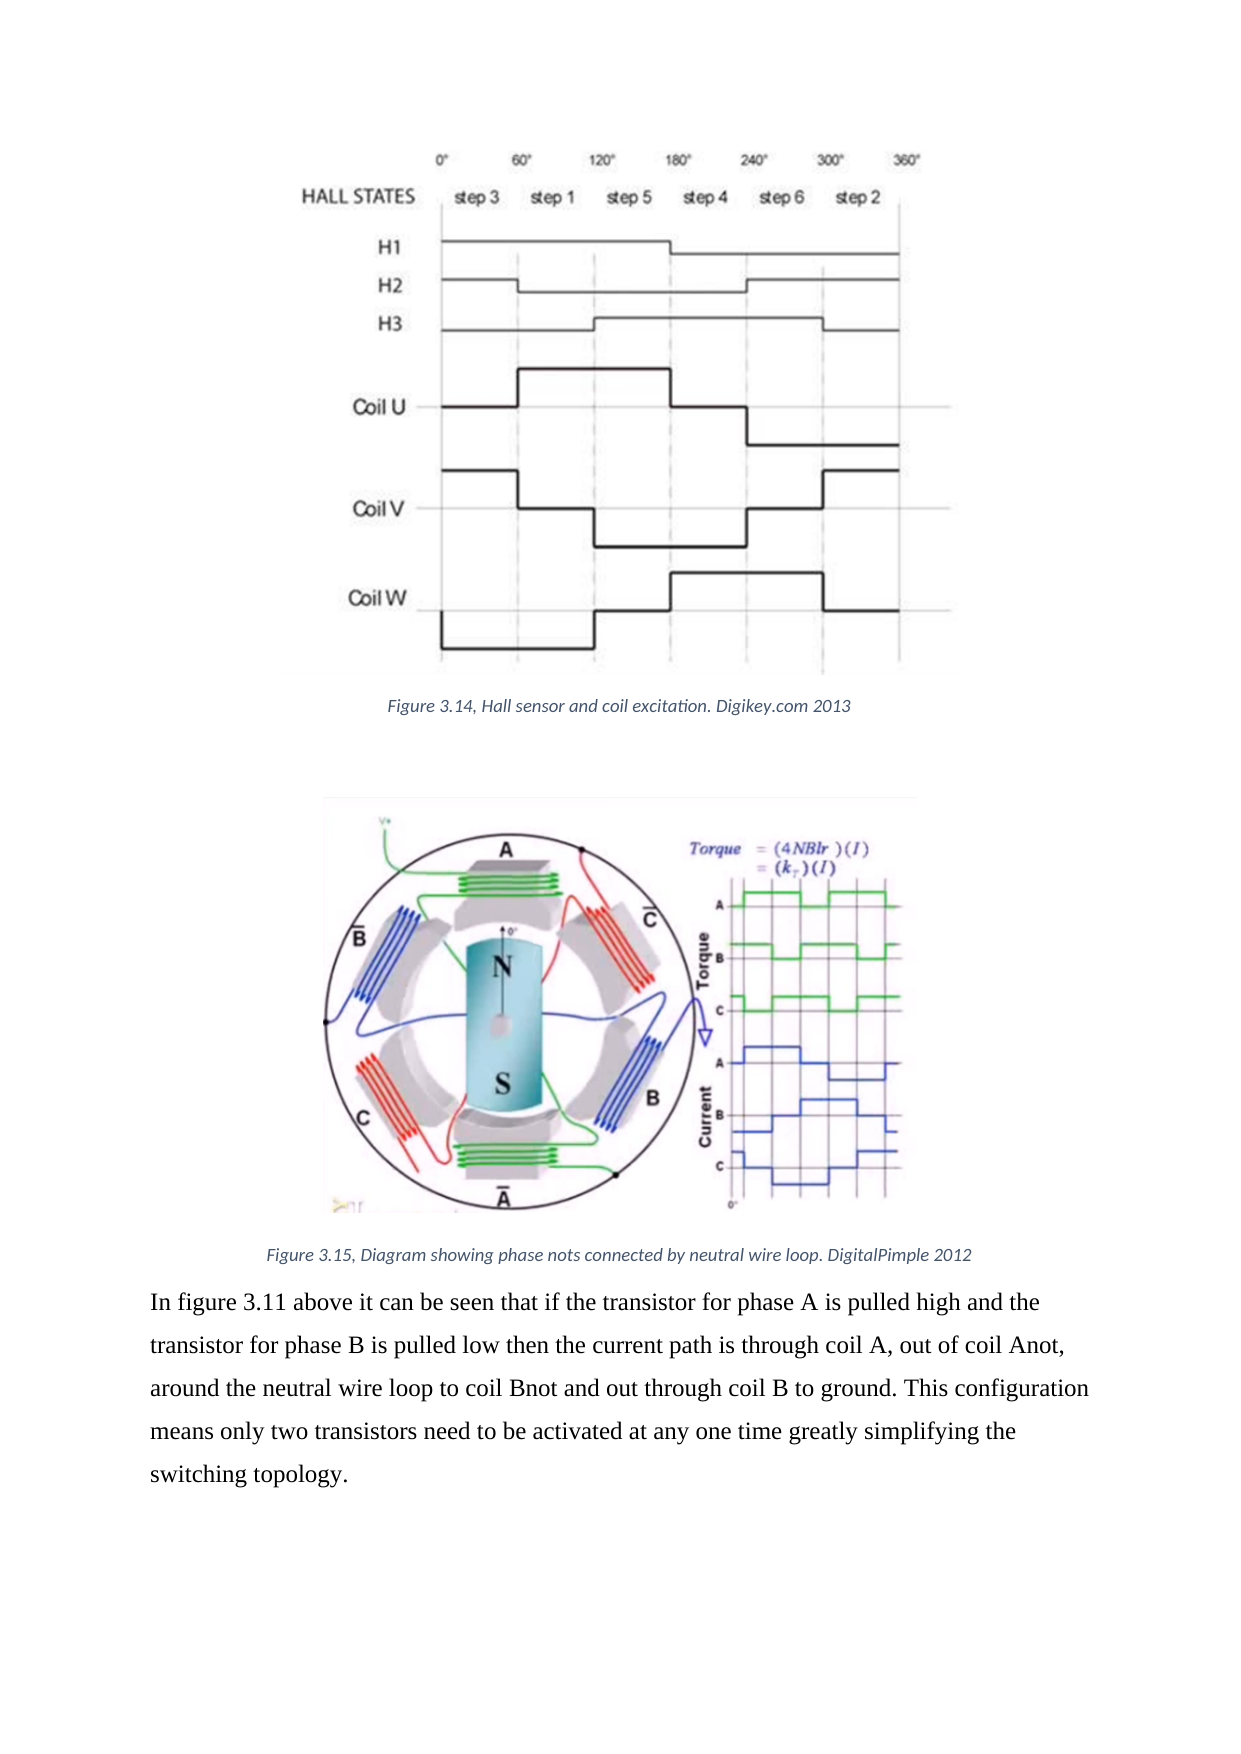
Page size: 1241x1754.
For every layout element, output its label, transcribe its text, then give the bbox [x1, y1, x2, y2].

text In figure 3.11 above it can be seen that if the transistor for phase A is pulled high and the transistor for phase B is pulled low then the current path is through coil A, out of coil Anot, around the neutral wire loop to coil Bnot and out through coil B to ground. This configuration means only two transistors need to be activated at any one time greatly simplifying the switching topology. [150, 1287, 1090, 1488]
picture [278, 150, 962, 675]
picture [323, 797, 918, 1213]
